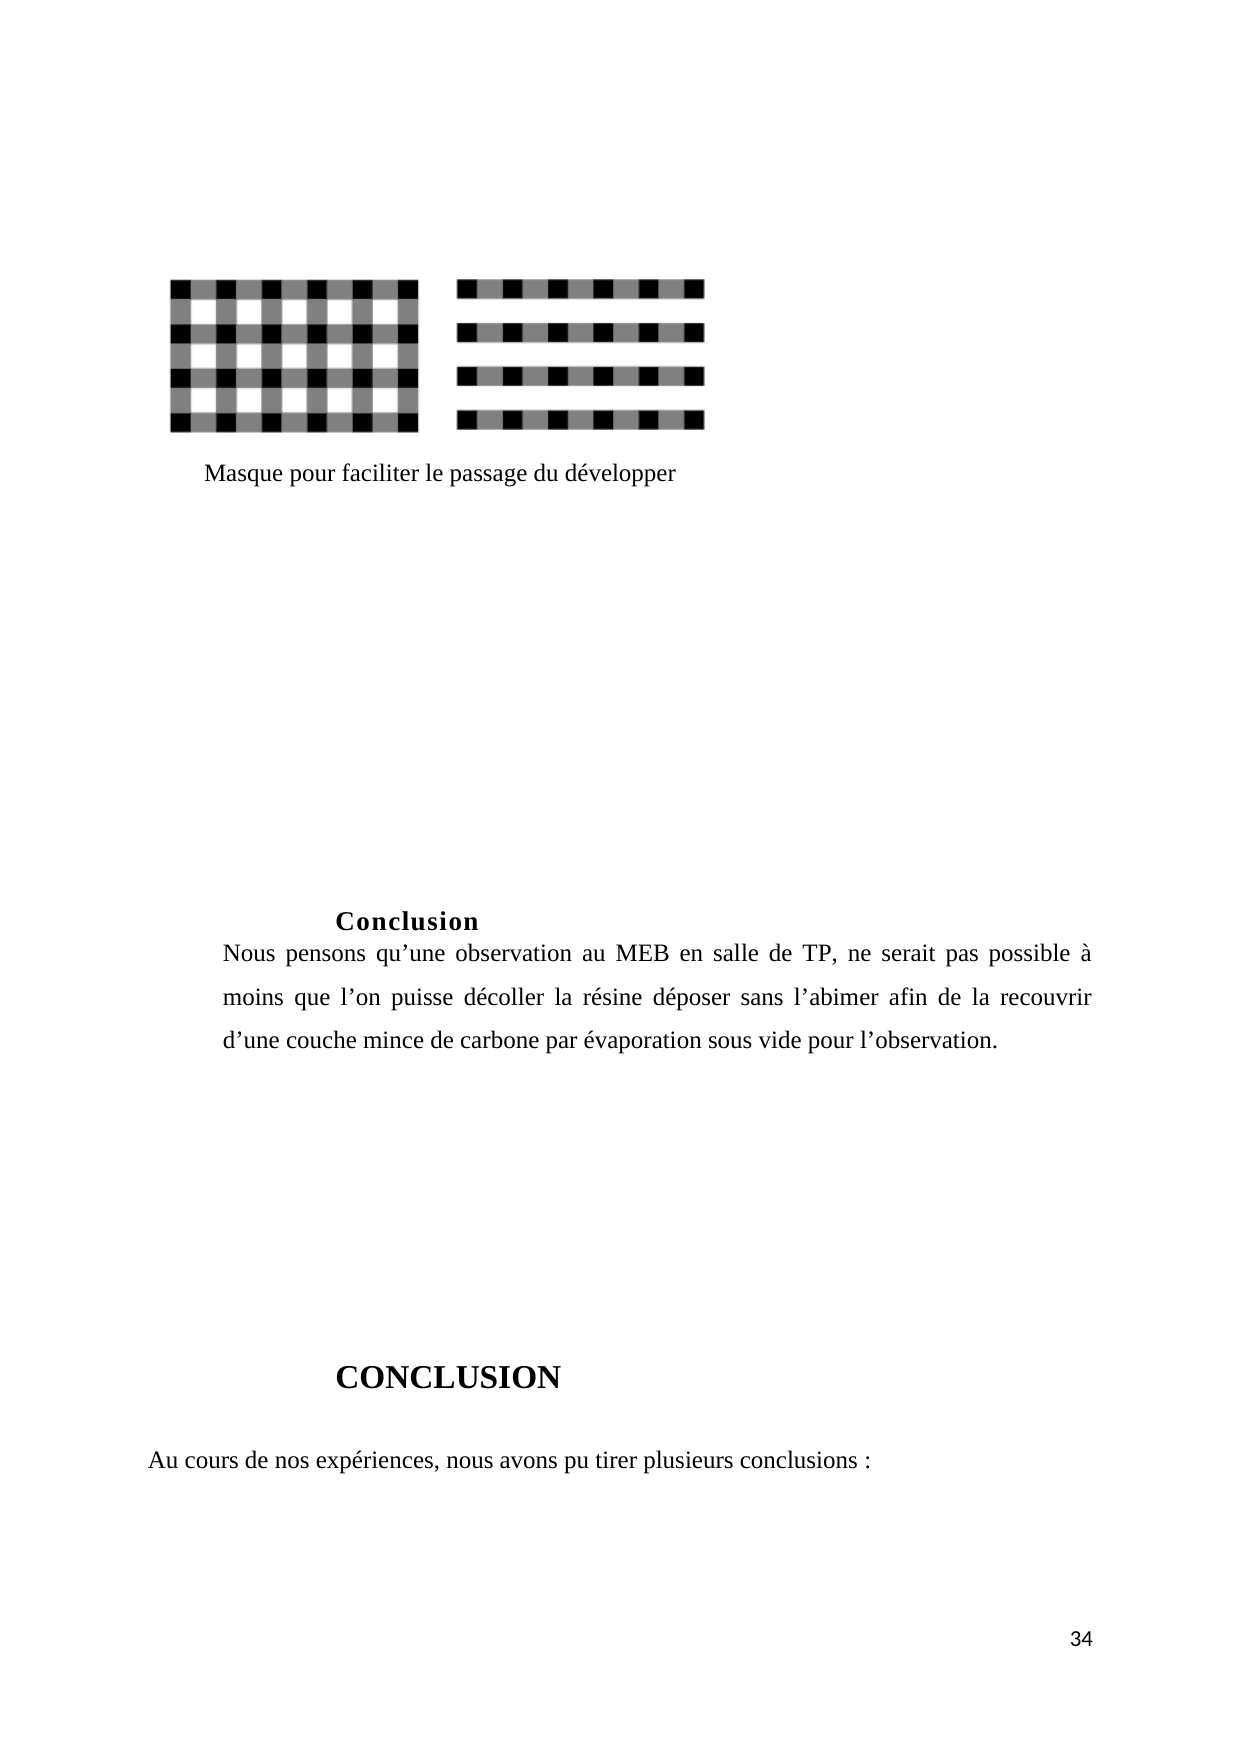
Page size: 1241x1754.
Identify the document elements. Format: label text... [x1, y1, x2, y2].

subtitle Conclusion [335, 905, 1093, 936]
list Nous pensons qu’une observation au MEB en salle de TP, ne serait pas possible à moins que l’on puisse décoller la résine déposer sans l’abimer afin de la recouvrir d’une couche mince de carbone par évaporation sous vide pour l’observation. [223, 938, 1093, 1053]
text Au cours de nos expériences, nous avons pu tirer plusieurs conclusions : [148, 1446, 1093, 1474]
picture [162, 272, 427, 439]
text Masque pour faciliter le passage du développer [148, 458, 1093, 487]
subtitle CONCLUSION [335, 1357, 1093, 1396]
picture [452, 270, 714, 439]
